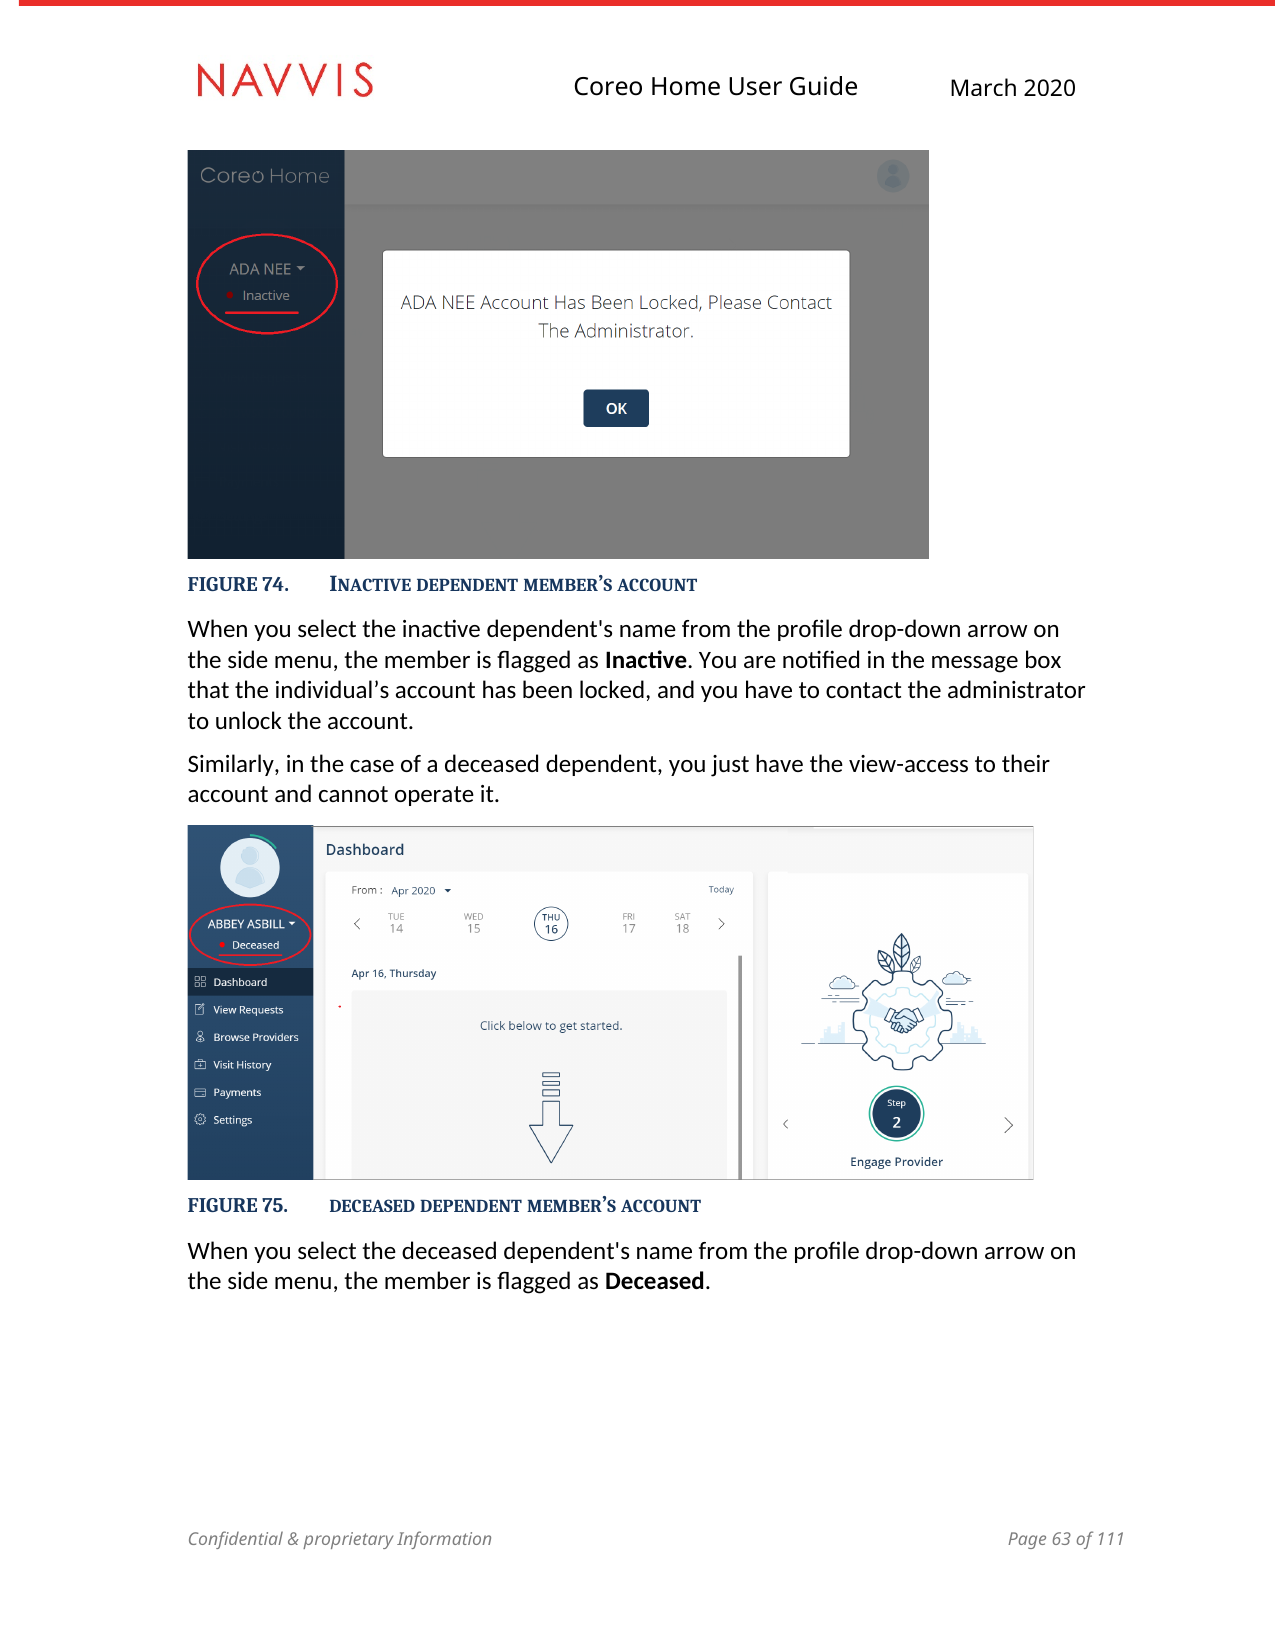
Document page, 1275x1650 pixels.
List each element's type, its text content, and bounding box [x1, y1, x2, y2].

picture [187, 150, 929, 559]
text When you select the inactive dependent's name from the profile drop-down arrow on the side menu, the member is flagged as Inactive. You are notified in the message box that the individual’s account has been locked, and you have to contact the administrator to unlock the account. [187, 613, 1087, 735]
text deceased dependent member’s account [187, 1192, 1087, 1219]
text When you select the deceased dependent's name from the profile drop-down arrow on the side menu, the member is flagged as Deceased. [187, 1235, 1087, 1296]
text Inactive dependent member’s account [187, 571, 1087, 597]
picture [187, 55, 383, 104]
picture [187, 825, 1034, 1180]
text Similarly, in the case of a deceased dependent, you just have the view-access to their account and cannot operate it. [187, 748, 1087, 809]
